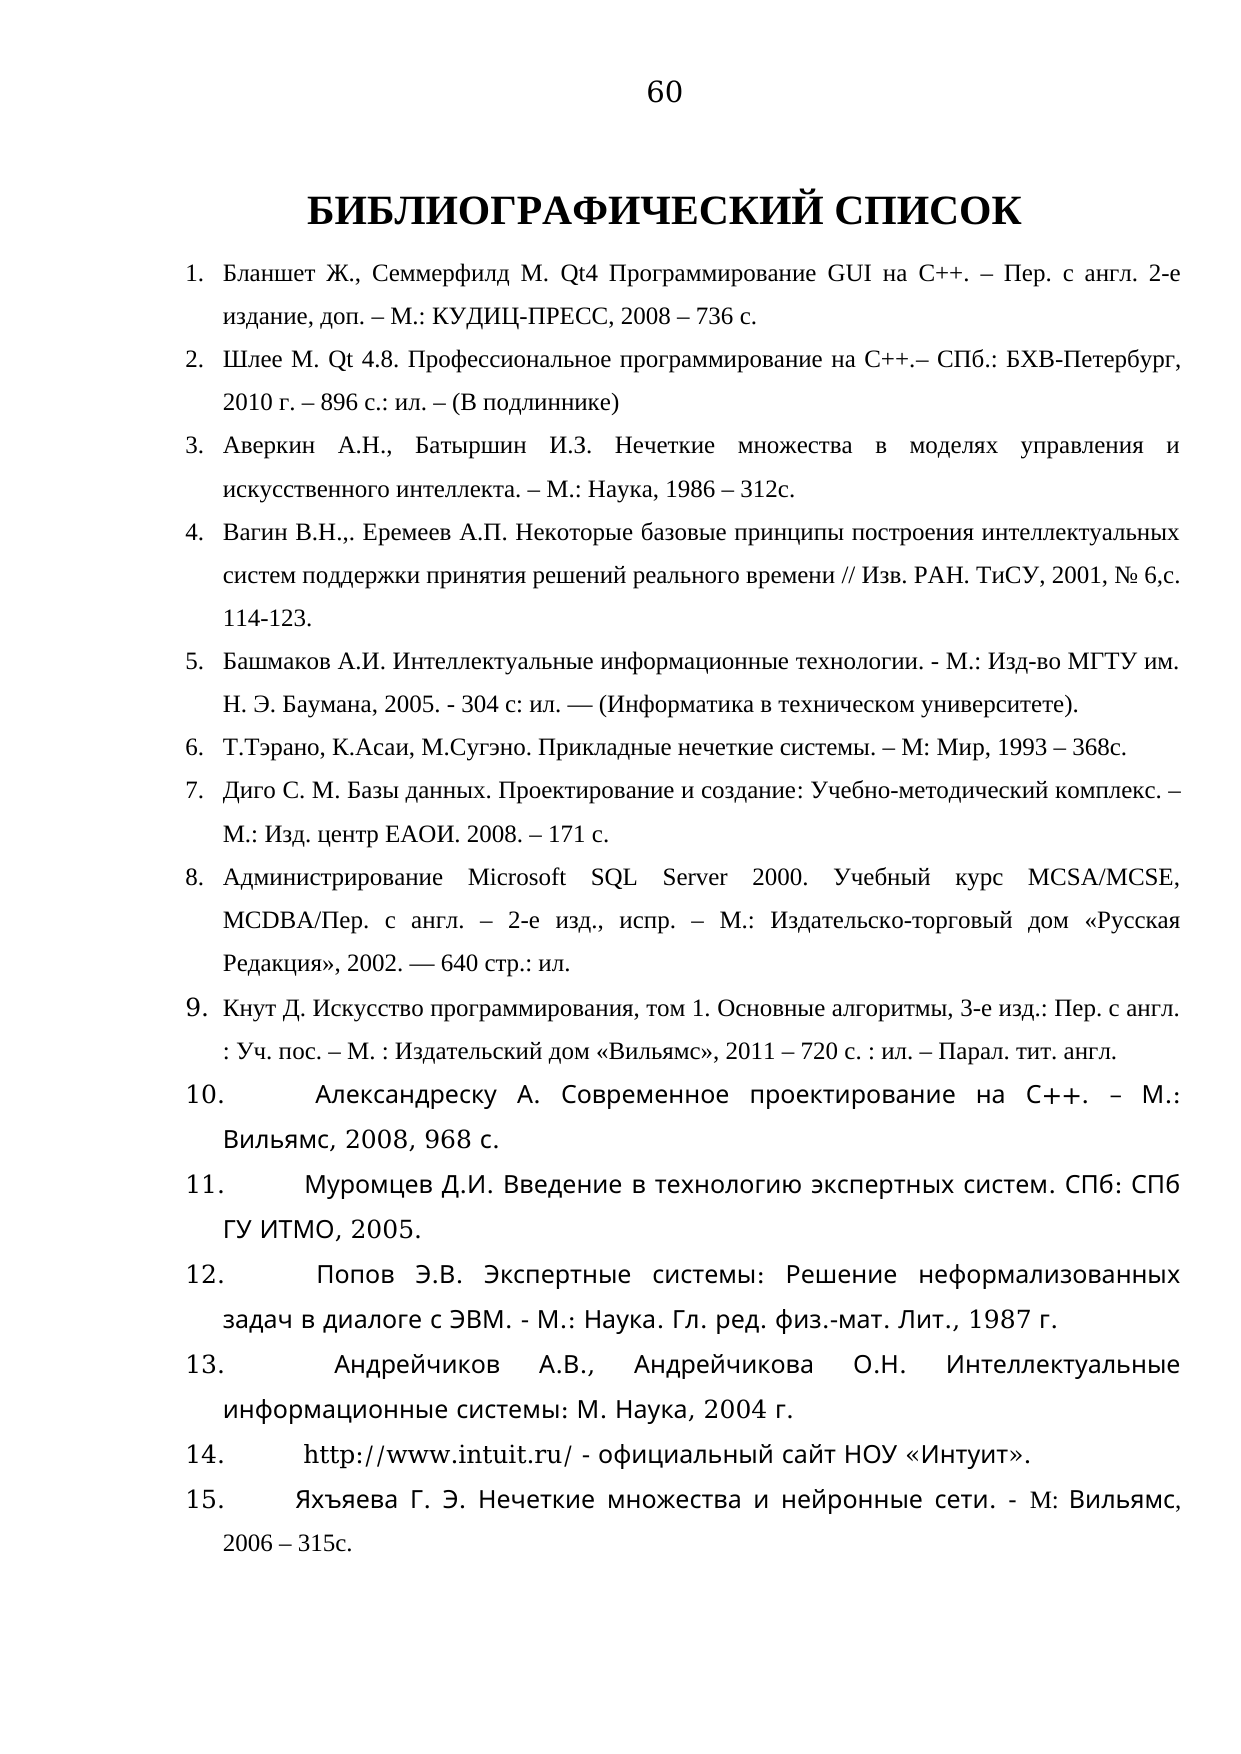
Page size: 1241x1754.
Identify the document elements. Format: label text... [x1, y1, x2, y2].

subtitle БИБЛИОГРАФИЧЕСКИЙ СПИСОК [148, 185, 1181, 233]
list Кнут Д. Искусство программирования, том 1. Основные алгоритмы, 3-е изд.: Пер. с англ. : Уч. пос. – М. : Издательский дом «Вильямс», 2011 – 720 с. : ил. – Парал. тит. англ. [185, 991, 1181, 1064]
list Вагин В.Н.,. Еремеев А.П. Некоторые базовые принципы построения интеллектуальных систем поддержки принятия решений реального времени // Изв. РАН. ТиСУ, 2001, № 6,с. 114-123. [185, 517, 1181, 632]
list Т.Тэрано, К.Асаи, М.Сугэно. Прикладные нечеткие системы. – М: Мир, 1993 – 368с. [185, 732, 1181, 761]
list Александреску А. Современное проектирование на С++. – М.: Вильямс, 2008, 968 с. [185, 1079, 1181, 1154]
list Яхъяева Г. Э. Нечеткие множества и нейронные сети. - М: Вильямс, 2006 – 315с. [185, 1484, 1181, 1557]
list Диго С. М. Базы данных. Проектирование и создание: Учебно-методический комплекс. – М.: Изд. центр ЕАОИ. 2008. – 171 с. [185, 776, 1181, 847]
list Администрирование Microsoft SQL Server 2000. Учебный курс MCSA/MCSE, MCDBA/Пер. с англ. – 2-е изд., испр. – М.: Издательско-торговый дом «Русская Редакция», 2002. — 640 стр.: ил. [185, 862, 1181, 977]
list http://www.intuit.ru/ - официальный сайт НОУ «Интуит». [185, 1439, 1181, 1469]
list Муромцев Д.И. Введение в технологию экспертных систем. СПб: СПб ГУ ИТМО, 2005. [185, 1169, 1181, 1244]
list Попов Э.В. Экспертные системы: Решение неформализованных задач в диалоге с ЭВМ. - М.: Наука. Гл. ред. физ.-мат. Лит., 1987 г. [185, 1259, 1181, 1334]
list Шлее М. Qt 4.8. Профессиональное программирование на С++.– СПб.: БХВ-Петербург, 2010 г. – 896 с.: ил. – (В подлиннике) [185, 344, 1181, 416]
list Башмаков А.И. Интеллектуальные информационные технологии. - М.: Изд-во МГТУ им. Н. Э. Баумана, 2005. - 304 с: ил. — (Информатика в техническом университете). [185, 646, 1181, 718]
list Аверкин А.Н., Батыршин И.З. Нечеткие множества в моделях управления и искусственного интеллекта. – М.: Наука, 1986 – 312с. [185, 431, 1181, 502]
list Андрейчиков А.В., Андрейчикова О.Н. Интеллектуальные информационные системы: М. Наука, 2004 г. [185, 1349, 1181, 1424]
list Бланшет Ж., Семмерфилд М. Qt4 Программирование GUI на C++. – Пер. с англ. 2-е издание, доп. – М.: КУДИЦ-ПРЕСС, 2008 – 736 c. [185, 258, 1181, 330]
